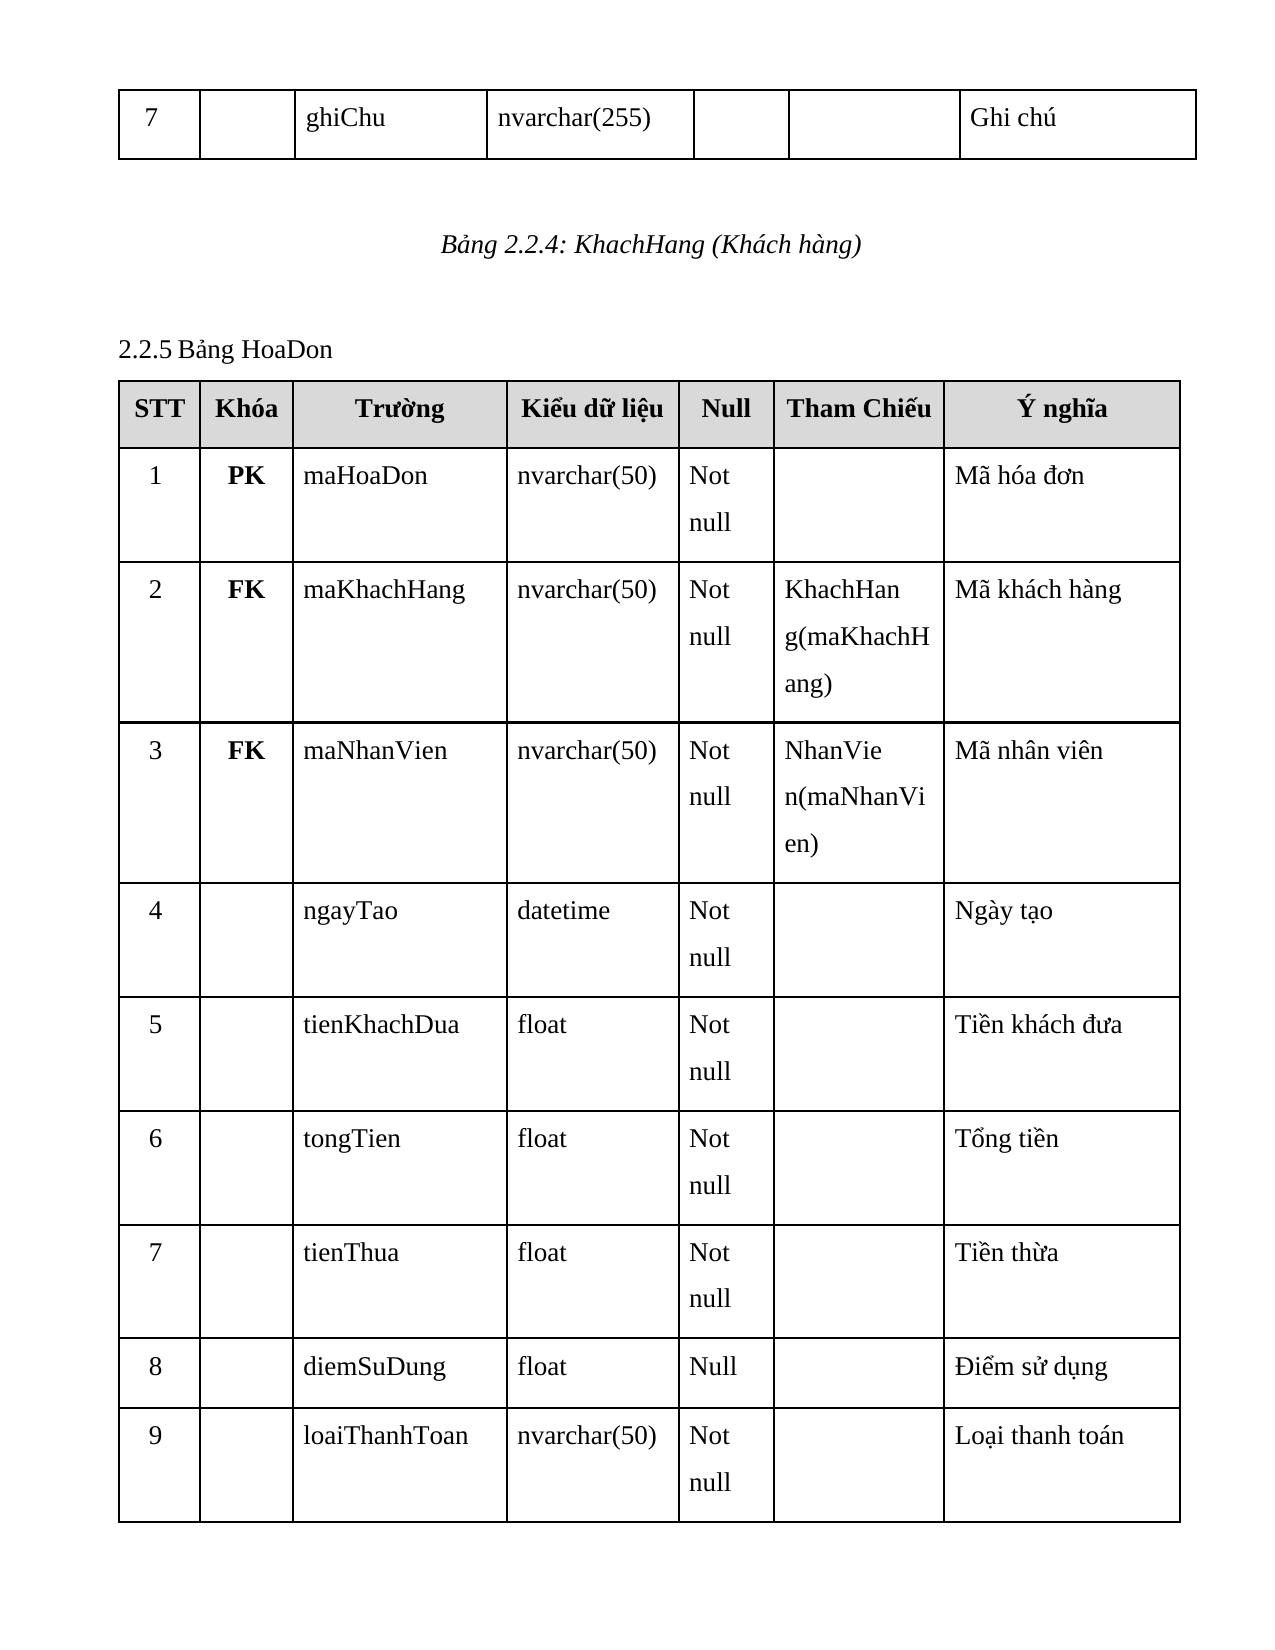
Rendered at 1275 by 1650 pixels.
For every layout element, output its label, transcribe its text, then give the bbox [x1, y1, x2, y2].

table_cell FK [201, 724, 292, 882]
table_cell Loại thanh toán [945, 1409, 1179, 1521]
table_cell diemSuDung [294, 1339, 506, 1407]
table_cell Mã khách hàng [945, 563, 1179, 721]
table_cell Not null [680, 998, 773, 1109]
table_cell float [508, 1226, 678, 1337]
table_header Ý nghĩa [945, 382, 1179, 447]
table_cell Not null [680, 449, 773, 561]
table_cell [201, 1409, 292, 1521]
table_cell float [508, 1112, 678, 1223]
table_cell [120, 449, 199, 561]
table_cell Not null [680, 884, 773, 996]
table_cell Not null [680, 1112, 773, 1223]
subtitle Bảng HoaDon [118, 333, 1186, 364]
table_cell maNhanVien [294, 724, 506, 882]
table_header Tham Chiếu [775, 382, 943, 447]
table_cell [120, 1112, 199, 1223]
subtitle Bảng 2.2.4: KhachHang (Khách hàng) [118, 228, 1186, 259]
table_cell Not null [680, 1226, 773, 1337]
table_cell [120, 884, 199, 996]
table_cell [790, 91, 959, 158]
table_cell NhanVien(maNhanVien) [775, 724, 943, 882]
table_cell [775, 1409, 943, 1521]
table_cell tienThua [294, 1226, 506, 1337]
table_cell [775, 1339, 943, 1407]
table_cell [775, 449, 943, 561]
table_cell [775, 998, 943, 1109]
table_cell [775, 1226, 943, 1337]
table_cell [201, 1226, 292, 1337]
table_cell Not null [680, 563, 773, 721]
table_cell nvarchar(50) [508, 563, 678, 721]
table_cell float [508, 998, 678, 1109]
table_cell Tiền thừa [945, 1226, 1179, 1337]
table_cell FK [201, 563, 292, 721]
table_header Kiểu dữ liệu [508, 382, 678, 447]
table_cell ghiChu [296, 91, 486, 158]
table_cell Tiền khách đưa [945, 998, 1179, 1109]
table_cell [201, 1339, 292, 1407]
table_cell [695, 91, 788, 158]
table_cell Tổng tiền [945, 1112, 1179, 1223]
table_cell maHoaDon [294, 449, 506, 561]
table_cell [120, 1339, 199, 1407]
table_header STT [120, 382, 199, 447]
table_cell PK [201, 449, 292, 561]
table_cell [120, 998, 199, 1109]
table_cell [120, 1409, 199, 1521]
table_cell KhachHang(maKhachHang) [775, 563, 943, 721]
table_cell Mã hóa đơn [945, 449, 1179, 561]
table_cell [120, 724, 199, 882]
table_header Trường [294, 382, 506, 447]
table_cell nvarchar(50) [508, 724, 678, 882]
table_cell [201, 91, 294, 158]
table_cell [120, 563, 199, 721]
table_cell Điểm sử dụng [945, 1339, 1179, 1407]
table_cell Ngày tạo [945, 884, 1179, 996]
table_cell nvarchar(50) [508, 449, 678, 561]
table_cell Ghi chú [961, 91, 1195, 158]
table_cell tienKhachDua [294, 998, 506, 1109]
table_cell ngayTao [294, 884, 506, 996]
table_cell [120, 1226, 199, 1337]
table_cell maKhachHang [294, 563, 506, 721]
table_header Null [680, 382, 773, 447]
table_cell loaiThanhToan [294, 1409, 506, 1521]
table_cell tongTien [294, 1112, 506, 1223]
table_cell [775, 884, 943, 996]
table_cell Mã nhân viên [945, 724, 1179, 882]
table_cell Null [680, 1339, 773, 1407]
table_cell [201, 998, 292, 1109]
table_cell [201, 1112, 292, 1223]
table_cell datetime [508, 884, 678, 996]
table_cell float [508, 1339, 678, 1407]
table_cell nvarchar(50) [508, 1409, 678, 1521]
table_cell Not null [680, 1409, 773, 1521]
table_cell [201, 884, 292, 996]
table_header Khóa [201, 382, 292, 447]
table_cell [775, 1112, 943, 1223]
table_cell Not null [680, 724, 773, 882]
table_cell nvarchar(255) [488, 91, 693, 158]
table_cell [120, 91, 199, 158]
